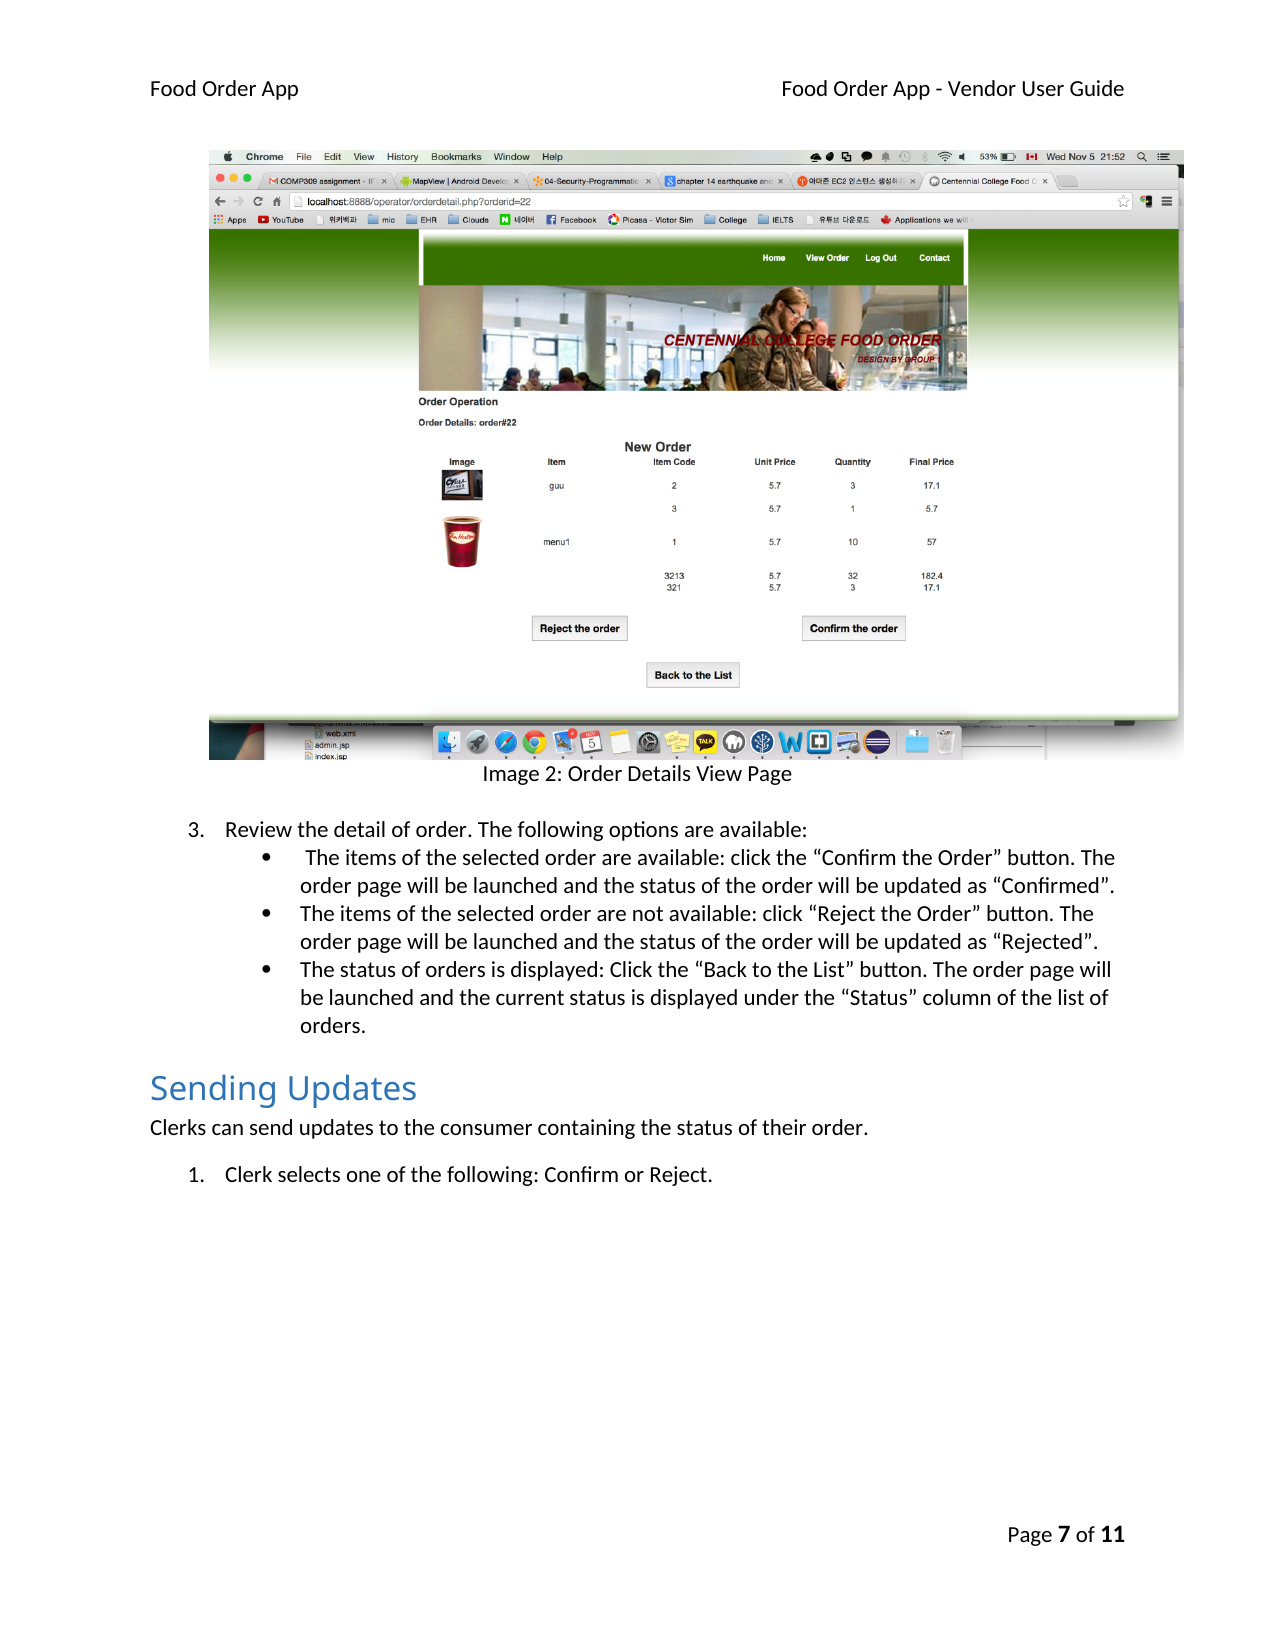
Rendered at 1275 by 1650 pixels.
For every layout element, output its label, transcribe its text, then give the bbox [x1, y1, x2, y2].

list The items of the selected order are available: click the “Confirm the Order” button. The order page will be launched and the status of the order will be updated as “Confirmed”. [262, 843, 1125, 899]
list The items of the selected order are not available: click “Reject the Order” button. The order page will be launched and the status of the order will be updated as “Rejected”. [262, 899, 1125, 956]
list Review the detail of order. The following options are available: [187, 815, 1125, 843]
list Clerk selects one of the following: Confirm or Reject. [187, 1160, 1125, 1188]
text Image 2: Order Details View Page [150, 759, 1125, 787]
picture [209, 150, 1184, 760]
list The status of orders is displayed: Click the “Back to the List” button. The order page will be launched and the current status is displayed under the “Status” column of the list of orders. [262, 956, 1125, 1039]
text Clerks can send updates to the consumer containing the status of their order. [150, 1113, 1125, 1142]
subtitle Sending Updates [150, 1064, 1125, 1110]
